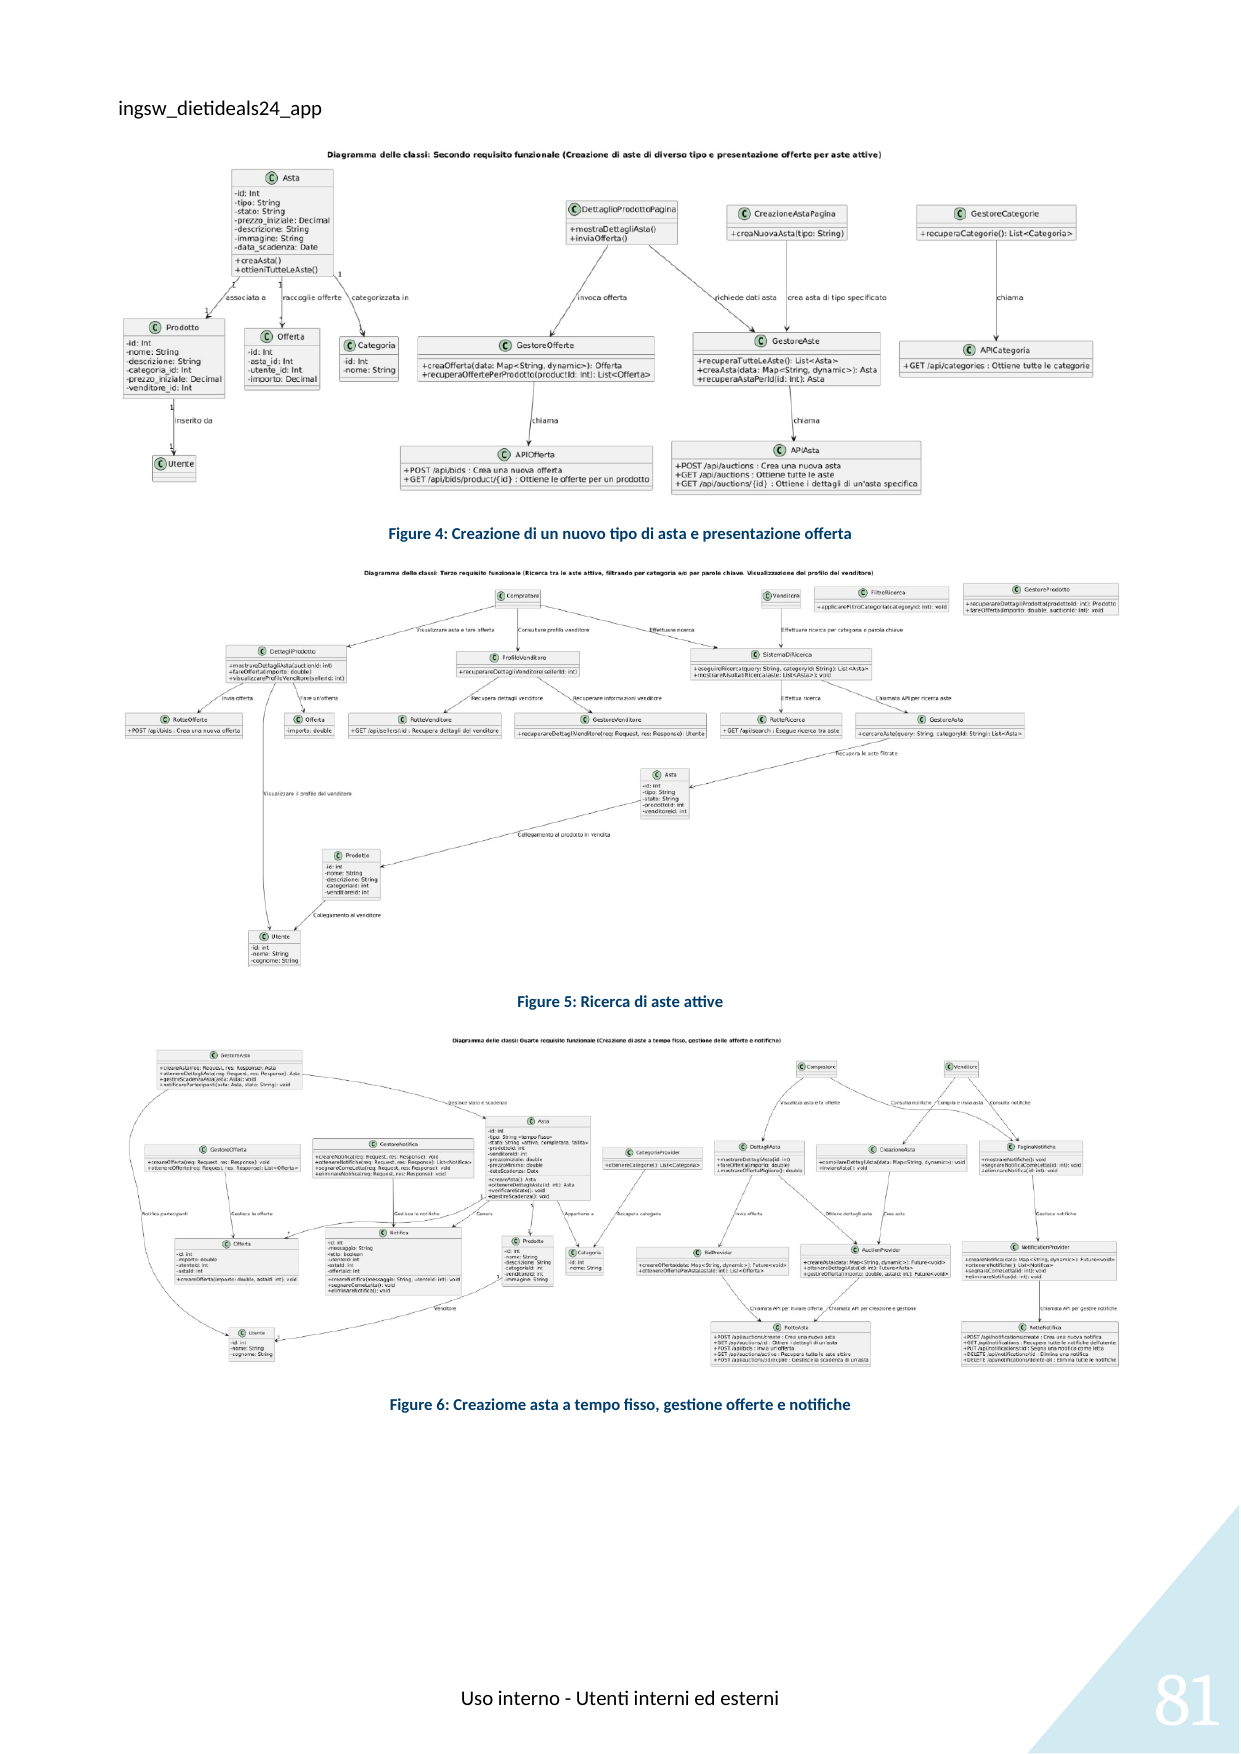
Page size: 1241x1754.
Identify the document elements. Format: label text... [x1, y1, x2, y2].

picture [118, 1035, 1123, 1370]
text Figure 4: Creazione di un nuovo tipo di asta e presentazione offerta [118, 523, 1122, 543]
text Figure 6: Creaziome asta a tempo fisso, gestione offerte e notifiche [118, 1394, 1122, 1414]
picture [118, 567, 1123, 967]
picture [118, 144, 1123, 499]
text Figure 5: Ricerca di aste attive [118, 991, 1122, 1012]
